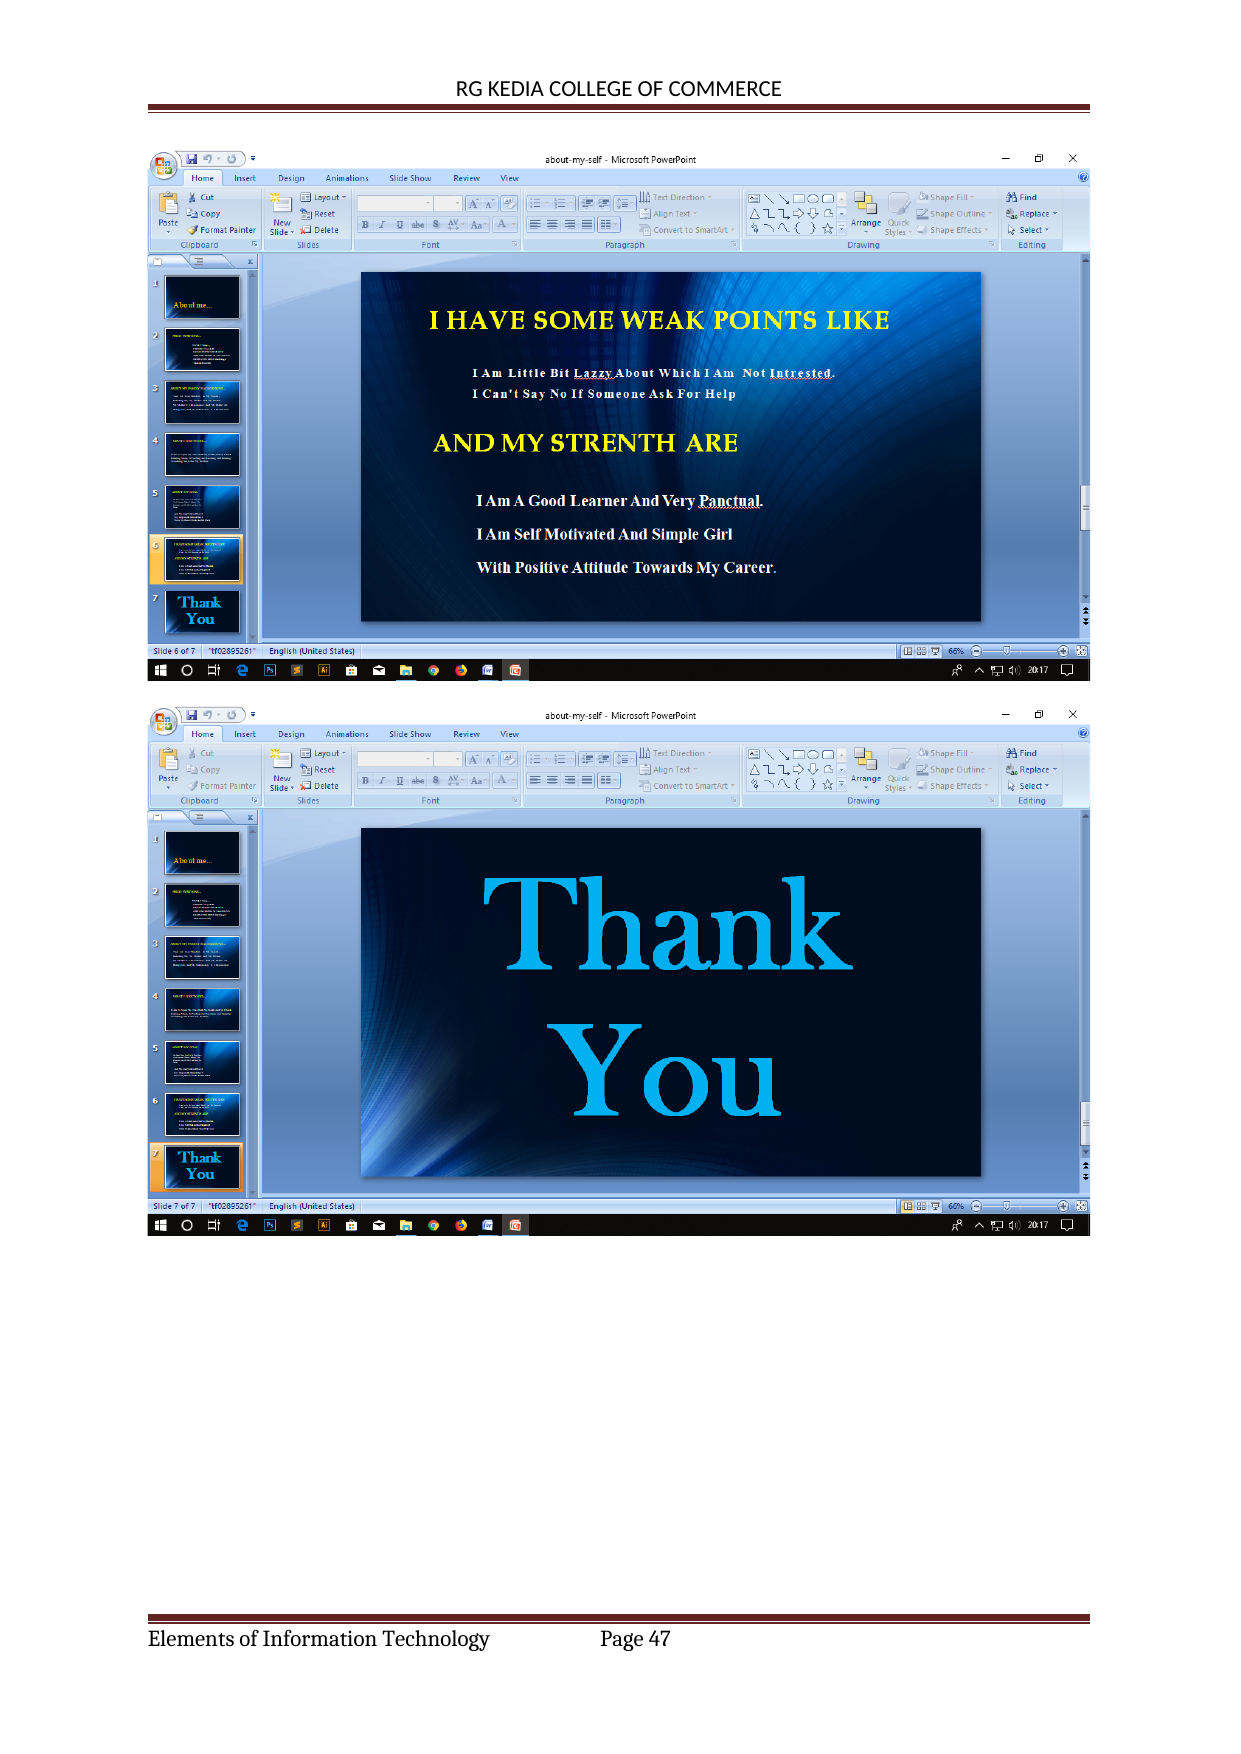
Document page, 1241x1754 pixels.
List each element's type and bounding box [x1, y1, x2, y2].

picture [147, 705, 1091, 1236]
picture [147, 150, 1091, 681]
